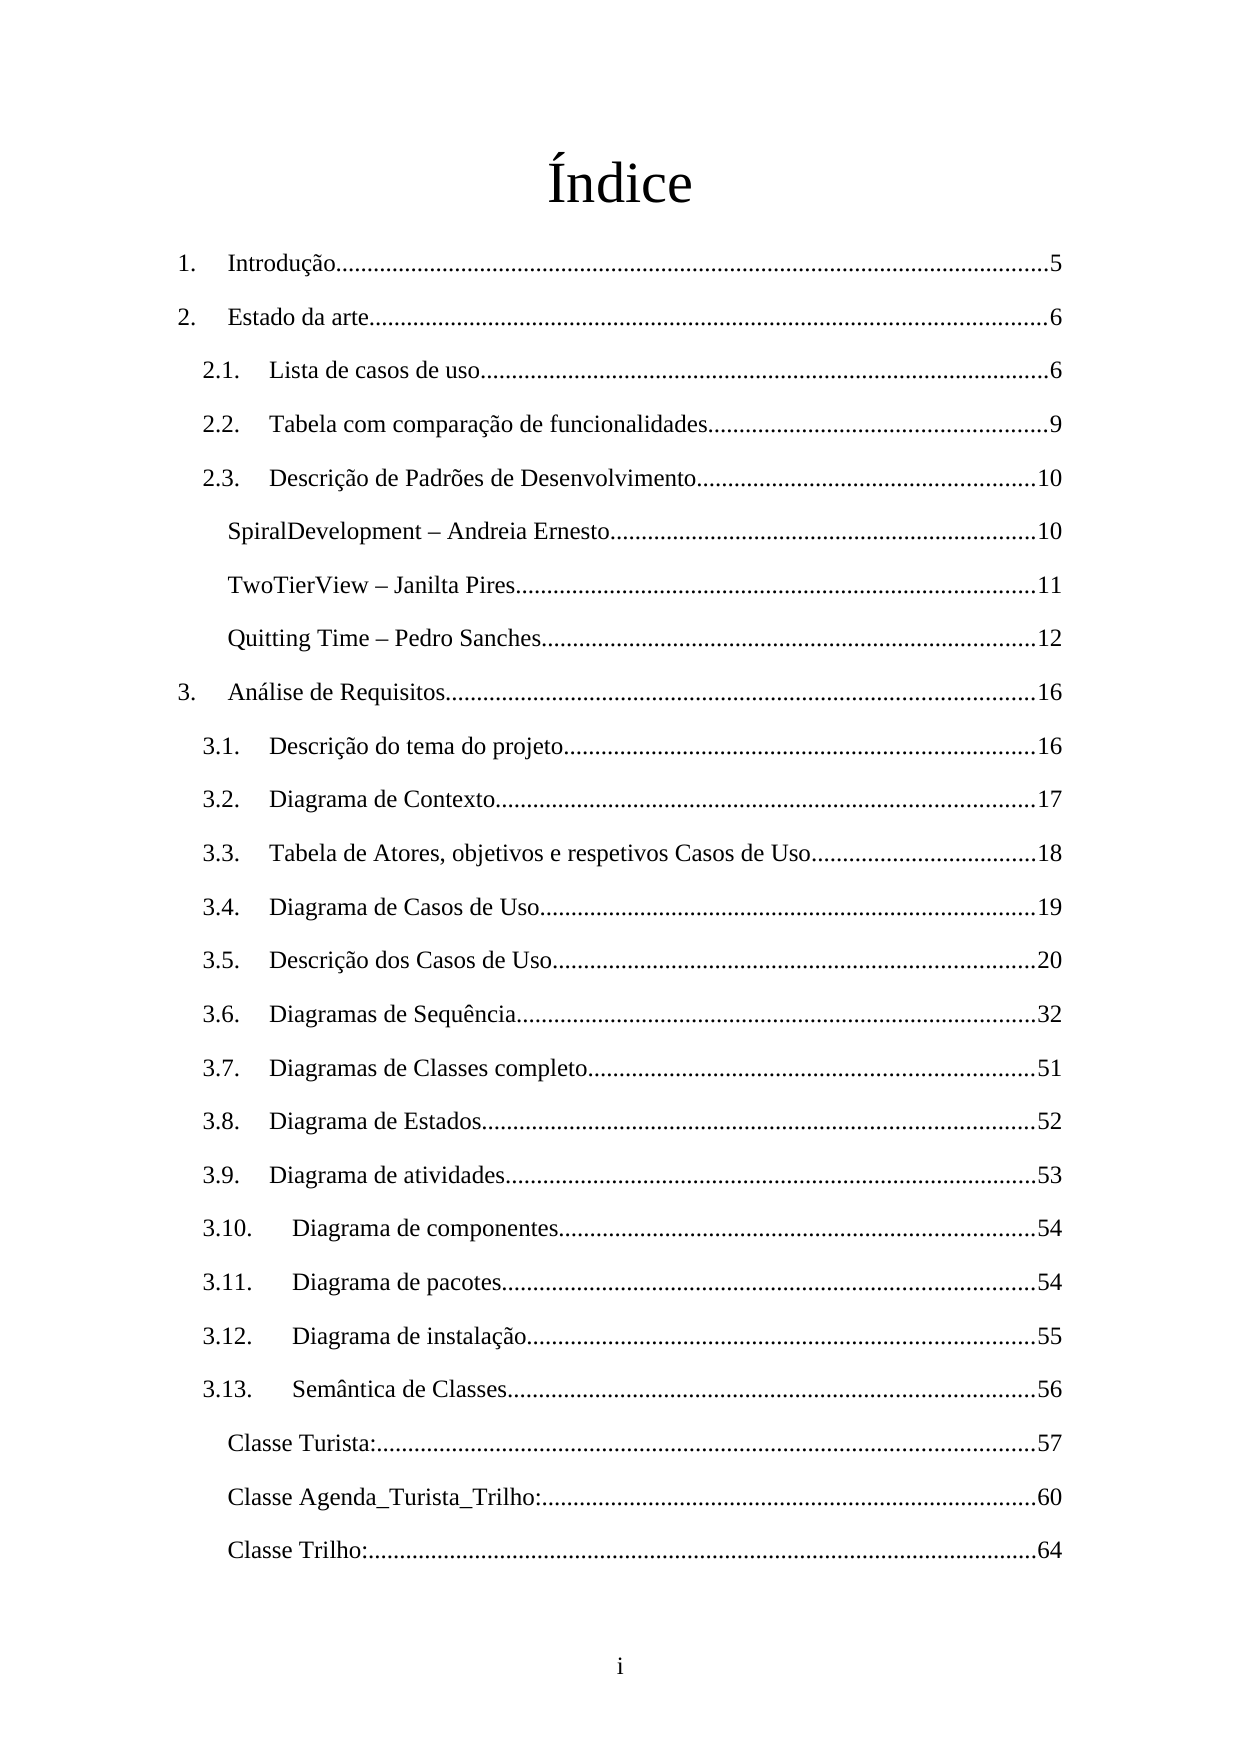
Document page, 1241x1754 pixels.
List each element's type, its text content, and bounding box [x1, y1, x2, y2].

text Classe Turista: 57 [227, 1428, 1063, 1457]
text Classe Trilho: 64 [227, 1535, 1063, 1564]
text 2.3. Descrição de Padrões de Desenvolvimento 10 [202, 463, 1063, 492]
text 2.1. Lista de casos de uso 6 [202, 356, 1063, 384]
text 3.3. Tabela de Atores, objetivos e respetivos Casos de Uso 18 [202, 838, 1063, 867]
text 3.10. Diagrama de componentes 54 [202, 1213, 1063, 1242]
text 3.5. Descrição dos Casos de Uso 20 [202, 945, 1063, 974]
text 3.13. Semântica de Classes 56 [202, 1374, 1063, 1403]
text 3.7. Diagramas de Classes completo 51 [202, 1053, 1063, 1081]
text 2.2. Tabela com comparação de funcionalidades 9 [202, 409, 1063, 438]
text 3.1. Descrição do tema do projeto 16 [202, 731, 1063, 759]
text 3.4. Diagrama de Casos de Uso 19 [202, 892, 1063, 920]
text 3.8. Diagrama de Estados 52 [202, 1106, 1063, 1135]
text 3.6. Diagramas de Sequência 32 [202, 999, 1063, 1028]
text 3.9. Diagrama de atividades 53 [202, 1160, 1063, 1189]
text 3.12. Diagrama de instalação 55 [202, 1321, 1063, 1349]
text 2. Estado da arte 6 [177, 302, 1063, 331]
text Classe Agenda_Turista_Trilho: 60 [227, 1482, 1063, 1510]
text TwoTierView – Janilta Pires 11 [227, 570, 1063, 599]
text Índice [177, 148, 1063, 215]
text Quitting Time – Pedro Sanches 12 [227, 623, 1063, 652]
text 3.2. Diagrama de Contexto 17 [202, 784, 1063, 813]
text 3.11. Diagrama de pacotes 54 [202, 1267, 1063, 1296]
text 1. Introdução 5 [177, 248, 1063, 277]
text 3. Análise de Requisitos 16 [177, 677, 1063, 706]
text SpiralDevelopment – Andreia Ernesto 10 [227, 516, 1063, 545]
